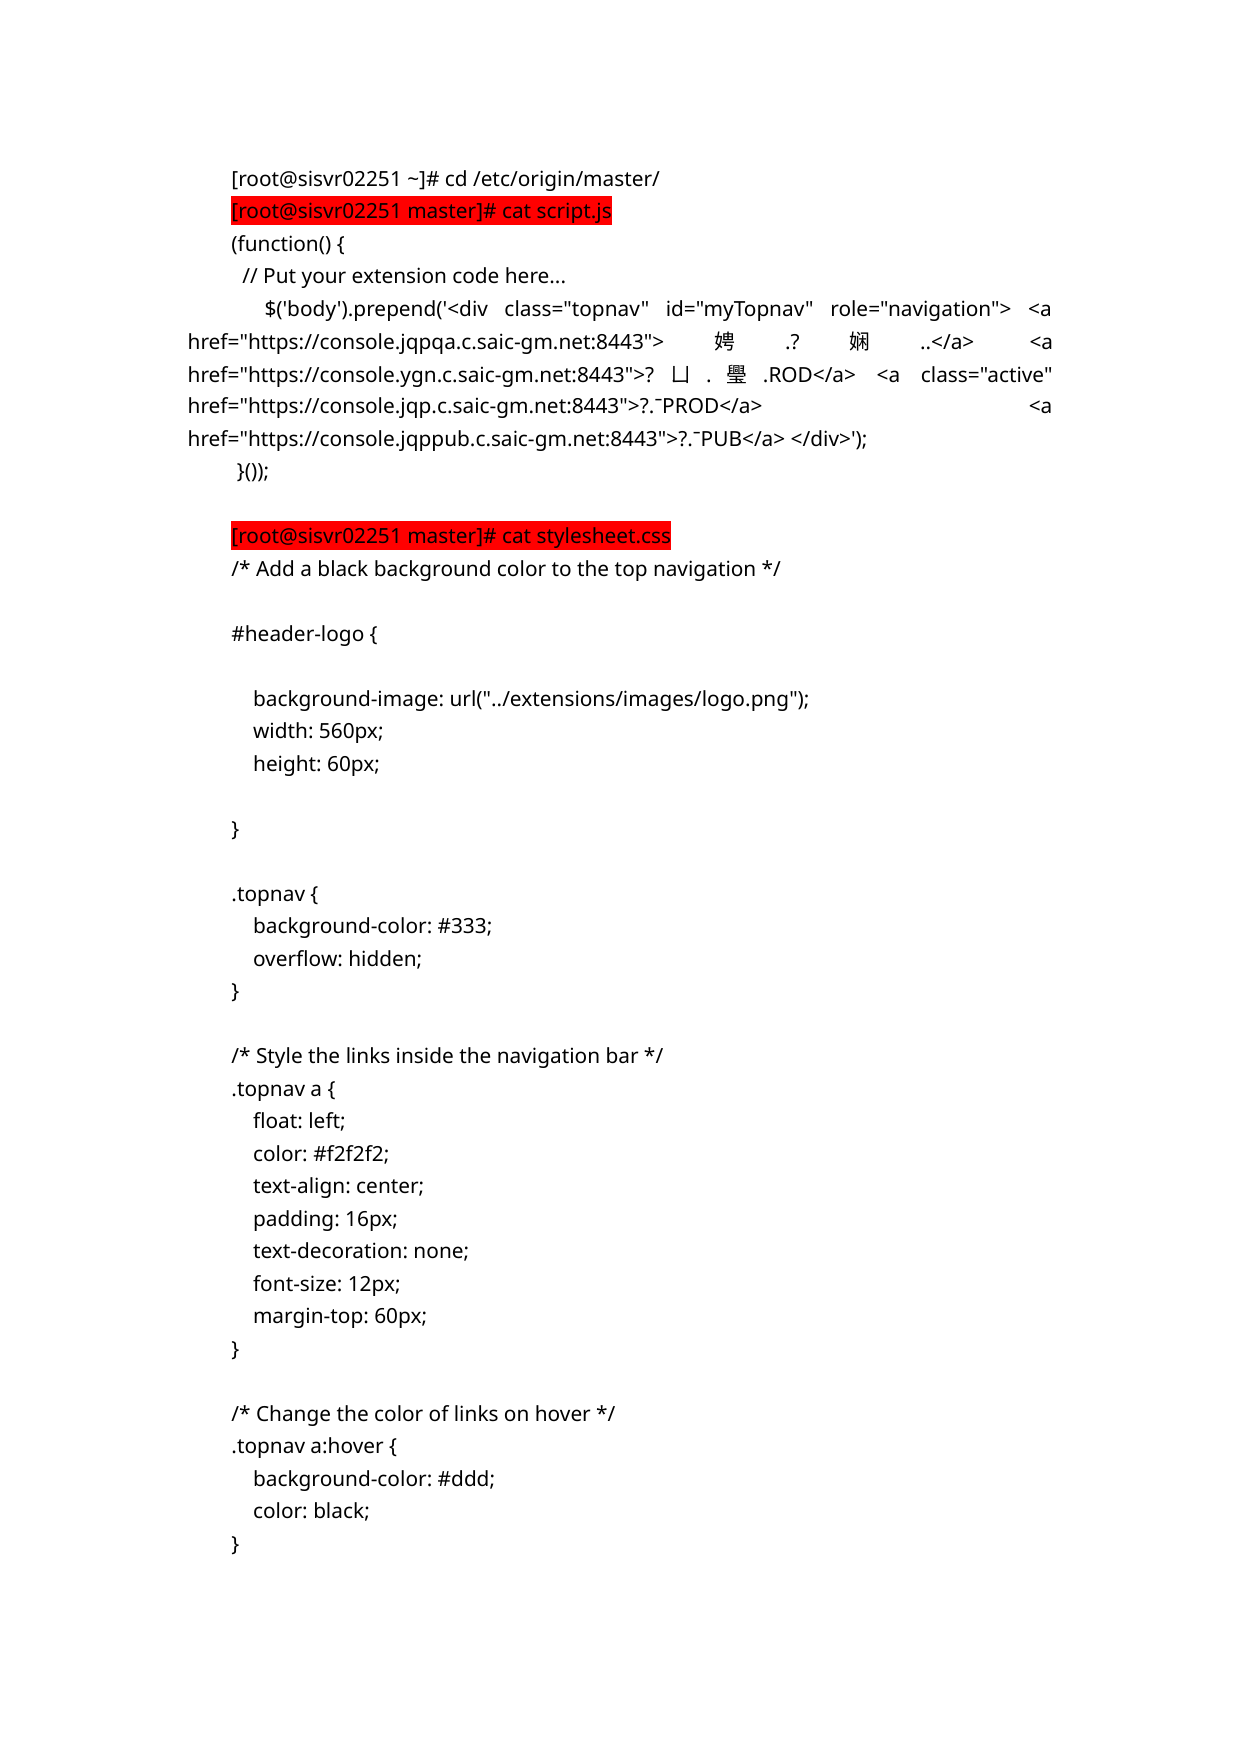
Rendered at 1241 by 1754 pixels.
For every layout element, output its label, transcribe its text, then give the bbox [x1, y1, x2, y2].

text } [187, 1332, 1053, 1364]
text } [187, 812, 1053, 844]
text margin-top: 60px; [187, 1299, 1053, 1332]
text #header-logo { [187, 617, 1053, 649]
text float: left; [187, 1104, 1053, 1137]
text width: 560px; [187, 714, 1053, 747]
text // Put your extension code here... [187, 259, 1053, 292]
text overflow: hidden; [187, 942, 1053, 974]
text /* Style the links inside the navigation bar */ [187, 1039, 1053, 1072]
text background-image: url("../extensions/images/logo.png"); [187, 682, 1053, 714]
text /* Change the color of links on hover */ [187, 1397, 1053, 1429]
text } [187, 974, 1053, 1007]
text .topnav a { [187, 1072, 1053, 1104]
text /* Add a black background color to the top navigation */ [187, 552, 1053, 584]
text height: 60px; [187, 747, 1053, 779]
text .topnav { [187, 877, 1053, 909]
text color: black; [187, 1494, 1053, 1527]
text }()); [187, 454, 1053, 487]
text .topnav a:hover { [187, 1429, 1053, 1462]
text $('body').prepend('<div class="topnav" id="myTopnav" role="navigation"> <a href="https://console.jqpqa.c.saic-gm.net:8443">娉.?娴..</a> <a href="https://console.ygn.c.saic-gm.net:8443">?ㄩ.璺.ROD</a> <a class="active" href="https://console.jqp.c.saic-gm.net:8443">?.ˉPROD</a> <a href="https://console.jqppub.c.saic-gm.net:8443">?.ˉPUB</a> </div>'); [187, 292, 1053, 454]
text [root@sisvr02251 master]# cat stylesheet.css [187, 519, 1053, 552]
text text-decoration: none; [187, 1234, 1053, 1267]
text text-align: center; [187, 1169, 1053, 1202]
text [root@sisvr02251 master]# cat script.js [187, 194, 1053, 227]
text padding: 16px; [187, 1202, 1053, 1234]
text font-size: 12px; [187, 1267, 1053, 1299]
text (function() { [187, 227, 1053, 259]
text } [187, 1527, 1053, 1559]
text background-color: #ddd; [187, 1462, 1053, 1494]
text background-color: #333; [187, 909, 1053, 942]
text [root@sisvr02251 ~]# cd /etc/origin/master/ [187, 162, 1053, 194]
text color: #f2f2f2; [187, 1137, 1053, 1169]
